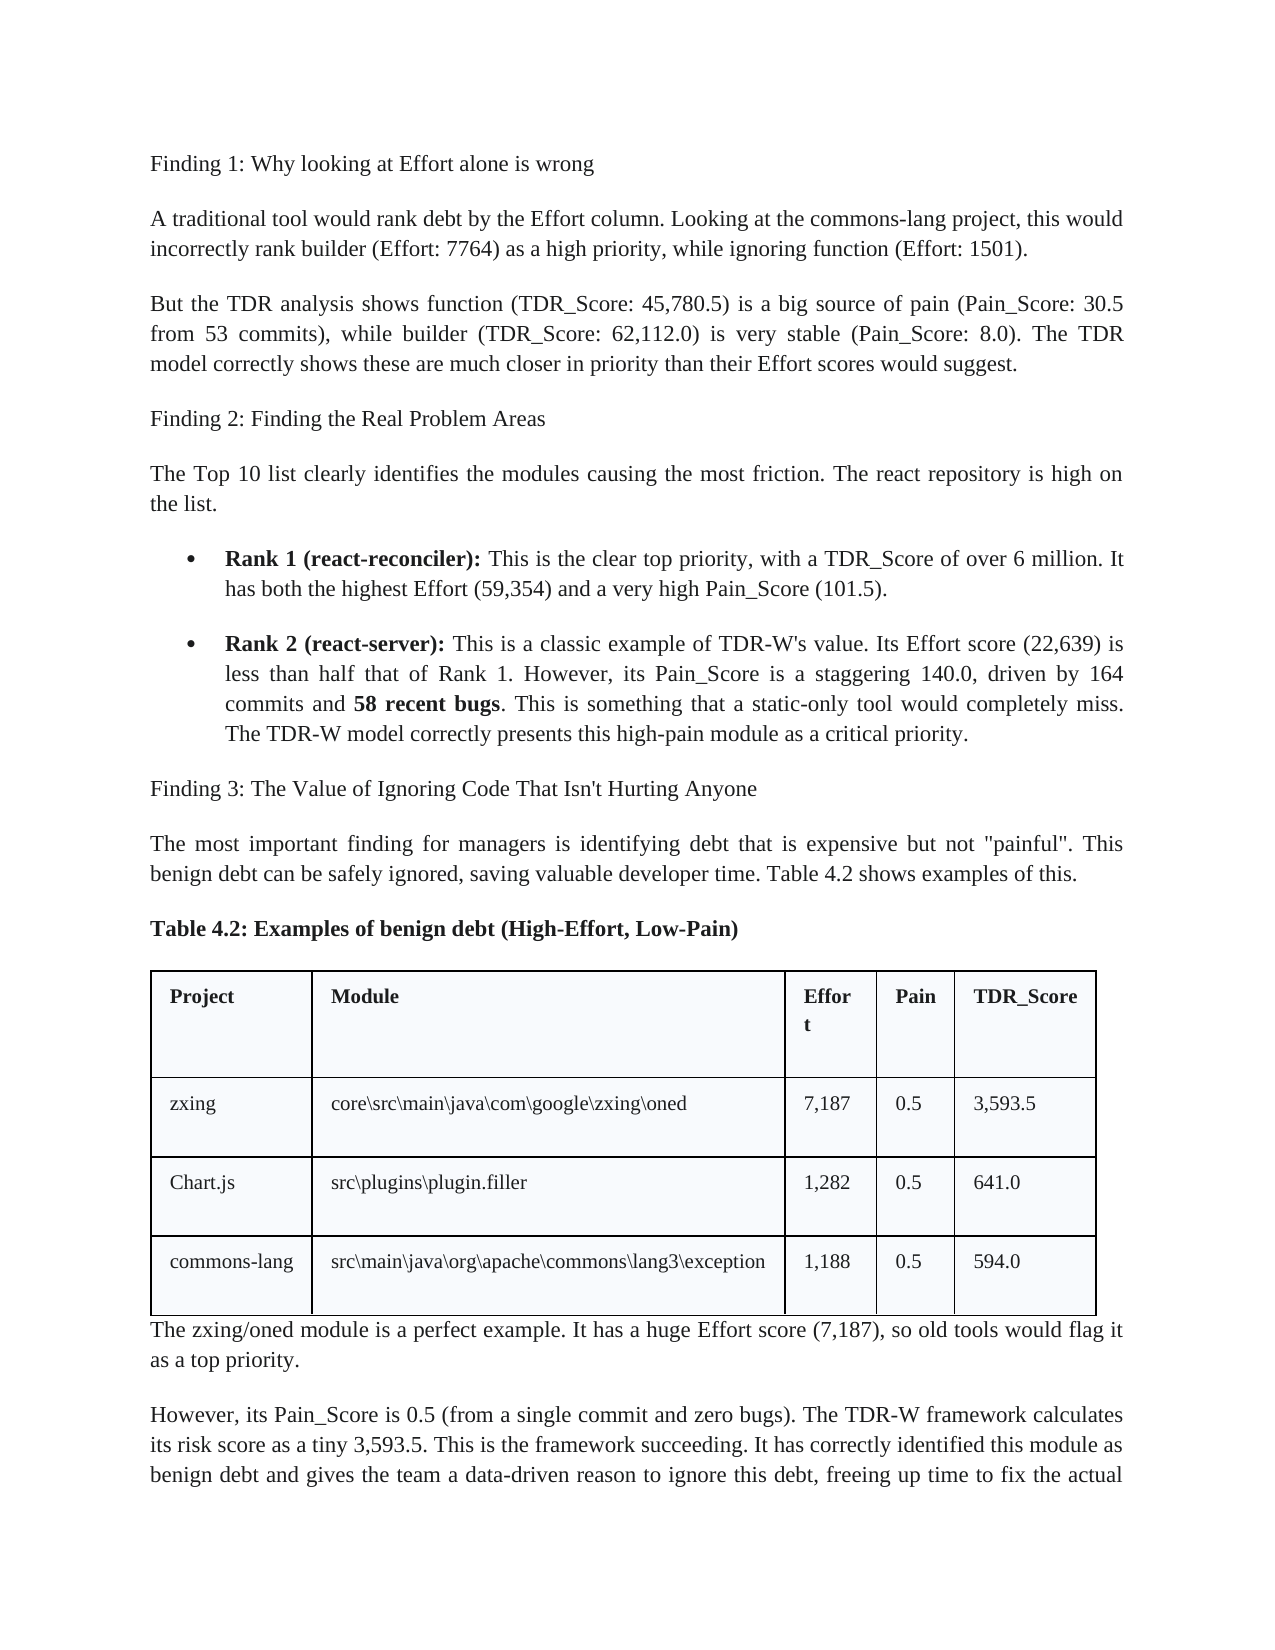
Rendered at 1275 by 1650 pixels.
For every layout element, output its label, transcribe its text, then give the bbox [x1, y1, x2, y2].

table_header Project [152, 972, 311, 1077]
text The zxing/oned module is a perfect example. It has a huge Effort score (7,187), so old tools would flag it as a top priority. [150, 1316, 1125, 1372]
text Finding 2: Finding the Real Problem Areas [150, 405, 1125, 431]
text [150, 1401, 1125, 1487]
table_header TDR_Score [955, 972, 1095, 1077]
table_cell 1,188 [786, 1237, 876, 1314]
table_cell src\main\java\org\apache\commons\lang3\exception [313, 1237, 784, 1314]
table_cell 641.0 [955, 1158, 1095, 1235]
table_cell 0.5 [877, 1237, 954, 1314]
table_cell core\src\main\java\com\google\zxing\oned [313, 1078, 784, 1156]
table_header Module [313, 972, 784, 1077]
table_cell 1,282 [786, 1158, 876, 1235]
text The most important finding for managers is identifying debt that is expensive but not "painful". This benign debt can be safely ignored, saving valuable developer time. Table 4.2 shows examples of this. [150, 830, 1125, 886]
table_cell Chart.js [152, 1158, 311, 1235]
table_cell zxing [152, 1078, 311, 1156]
text Table 4.2: Examples of benign debt (High-Effort, Low-Pain) [150, 915, 1125, 941]
table_header Effort [786, 972, 876, 1077]
text Finding 1: Why looking at Effort alone is wrong [150, 150, 1125, 176]
text Finding 3: The Value of Ignoring Code That Isn't Hurting Anyone [150, 775, 1125, 801]
text But the TDR analysis shows function (TDR_Score: 45,780.5) is a big source of pain (Pain_Score: 30.5 from 53 commits), while builder (TDR_Score: 62,112.0) is very stable (Pain_Score: 8.0). The TDR model correctly shows these are much closer in priority than their Effort scores would suggest. [150, 290, 1125, 376]
table_cell 594.0 [955, 1237, 1095, 1314]
table_cell 7,187 [786, 1078, 876, 1156]
table_cell 0.5 [877, 1158, 954, 1235]
list Rank 2 (react-server): This is a classic example of TDR-W's value. Its Effort score (22,639) is less than half that of Rank 1. However, its Pain_Score is a staggering 140.0, driven by 164 commits and 58 recent bugs. This is something that a static-only tool would completely miss. The TDR-W model correctly presents this high-pain module as a critical priority. [187, 630, 1125, 746]
text The Top 10 list clearly identifies the modules causing the most friction. The react repository is high on the list. [150, 460, 1125, 516]
table_cell commons-lang [152, 1237, 311, 1314]
table_cell src\plugins\plugin.filler [313, 1158, 784, 1235]
table_header Pain [877, 972, 954, 1077]
table_cell 3,593.5 [955, 1078, 1095, 1156]
list Rank 1 (react-reconciler): This is the clear top priority, with a TDR_Score of over 6 million. It has both the highest Effort (59,354) and a very high Pain_Score (101.5). [187, 545, 1125, 601]
text A traditional tool would rank debt by the Effort column. Looking at the commons-lang project, this would incorrectly rank builder (Effort: 7764) as a high priority, while ignoring function (Effort: 1501). [150, 205, 1125, 261]
table_cell 0.5 [877, 1078, 954, 1156]
